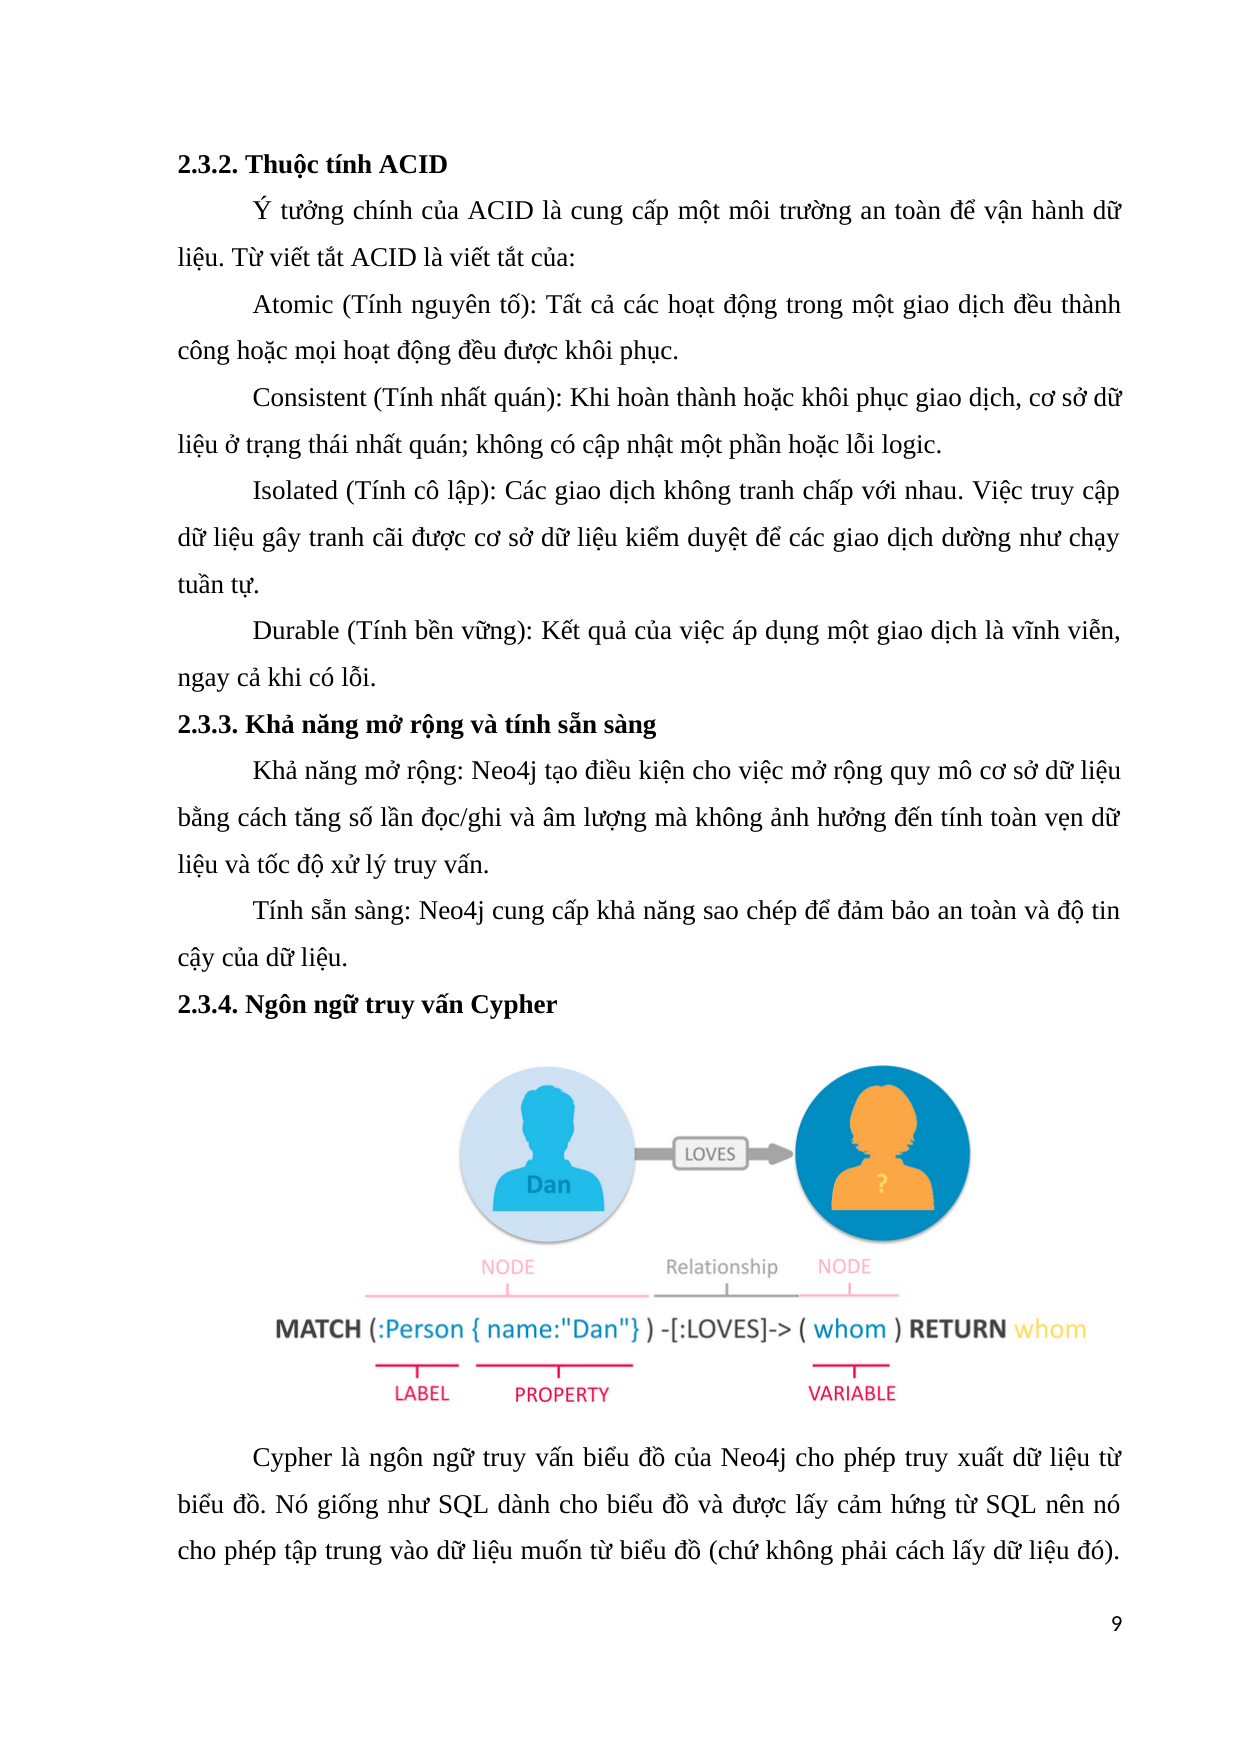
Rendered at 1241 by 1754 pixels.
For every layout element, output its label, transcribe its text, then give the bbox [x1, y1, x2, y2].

text Isolated (Tính cô lập): Các giao dịch không tranh chấp với nhau. Việc truy cập dữ liệu gây tranh cãi được cơ sở dữ liệu kiểm duyệt để các giao dịch dường như chạy tuần tự. [177, 474, 1122, 599]
text Khả năng mở rộng: Neo4j tạo điều kiện cho việc mở rộng quy mô cơ sở dữ liệu bằng cách tăng số lần đọc/ghi và âm lượng mà không ảnh hưởng đến tính toàn vẹn dữ liệu và tốc độ xử lý truy vấn. [177, 754, 1122, 879]
text Tính sẵn sàng: Neo4j cung cấp khả năng sao chép để đảm bảo an toàn và độ tin cậy của dữ liệu. [177, 894, 1122, 972]
picture [252, 1034, 1117, 1426]
text Durable (Tính bền vững): Kết quả của việc áp dụng một giao dịch là vĩnh viễn, ngay cả khi có lỗi. [177, 614, 1122, 692]
subtitle 2.3.4. Ngôn ngữ truy vấn Cypher [177, 988, 1122, 1019]
text Consistent (Tính nhất quán): Khi hoàn thành hoặc khôi phục giao dịch, cơ sở dữ liệu ở trạng thái nhất quán; không có cập nhật một phần hoặc lỗi logic. [177, 381, 1122, 459]
subtitle 2.3.2. Thuộc tính ACID [177, 148, 1122, 179]
subtitle 2.3.3. Khả năng mở rộng và tính sẵn sàng [177, 708, 1122, 739]
text Ý tưởng chính của ACID là cung cấp một môi trường an toàn để vận hành dữ liệu. Từ viết tắt ACID là viết tắt của: [177, 194, 1122, 272]
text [177, 1441, 1122, 1566]
text Atomic (Tính nguyên tố): Tất cả các hoạt động trong một giao dịch đều thành công hoặc mọi hoạt động đều được khôi phục. [177, 288, 1122, 366]
